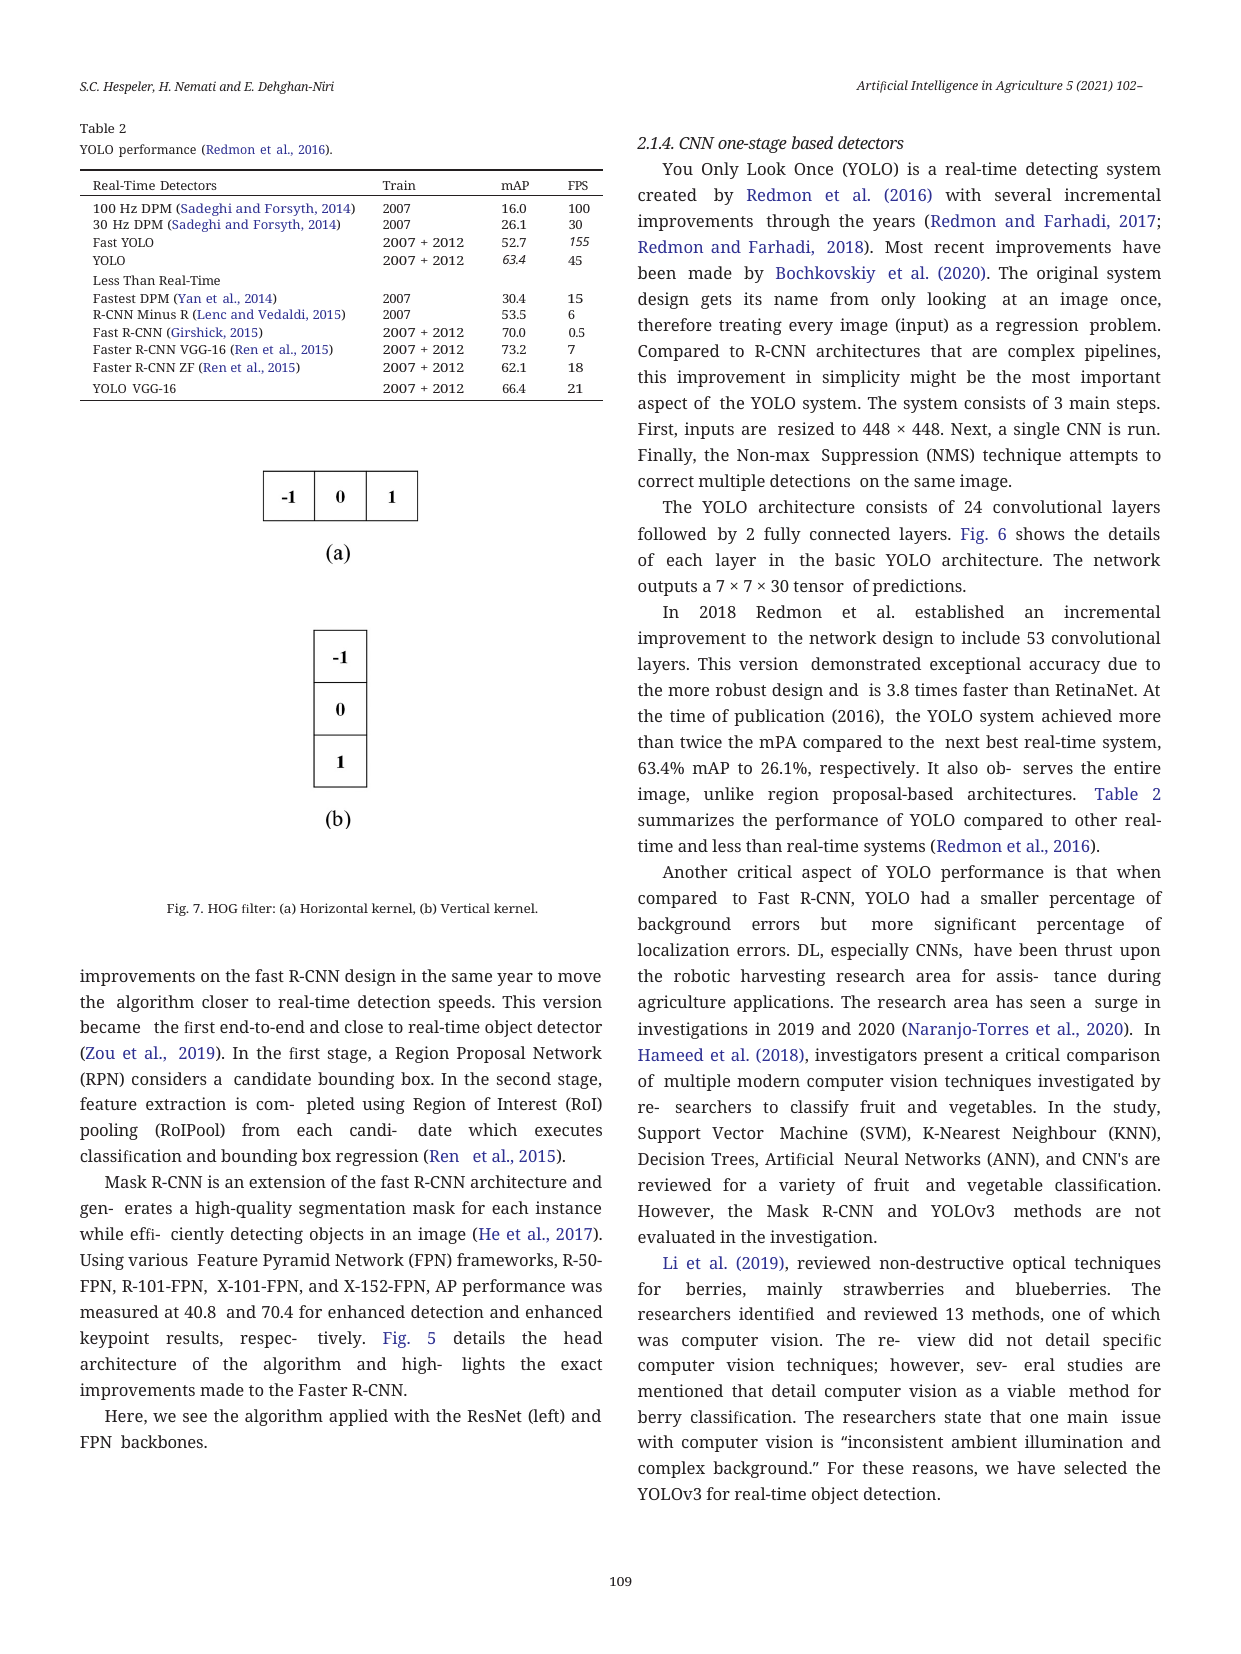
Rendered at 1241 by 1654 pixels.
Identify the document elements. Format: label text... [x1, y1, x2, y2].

table_header mAP [482, 171, 548, 195]
table_cell 2007 [363, 270, 482, 306]
text YOLO performance (Redmon et al., 2016). [79, 141, 607, 158]
text improvements on the fast R-CNN design in the same year to move the algorithm closer to real-time detection speeds. This version became the first end-to-end and close to real-time object detector (Zou et al., 2019). In the first stage, a Region Proposal Network (RPN) considers a candidate bounding box. In the second stage, feature extraction is com- pleted using Region of Interest (RoI) pooling (RoIPool) from each candi- date which executes classification and bounding box regression (Ren et al., 2015). [79, 965, 603, 1167]
text Fig. 7. HOG filter: (a) Horizontal kernel, (b) Vertical kernel. [166, 900, 607, 917]
table_cell YOLO [80, 252, 363, 270]
table_cell 2007 + 2012 [363, 342, 482, 359]
text In 2018 Redmon et al. established an incremental improvement to the network design to include 53 convolutional layers. This version demonstrated exceptional accuracy due to the more robust design and is 3.8 times faster than RetinaNet. At the time of publication (2016), the YOLO system achieved more than twice the mPA compared to the next best real-time system, 63.4% mAP to 26.1%, respectively. It also ob- serves the entire image, unlike region proposal-based architectures. Table 2 summarizes the performance of YOLO compared to other real- time and less than real-time systems (Redmon et al., 2016). [637, 600, 1161, 857]
text Table 2 [79, 121, 607, 138]
table_cell 2007 [363, 196, 482, 216]
table_cell 16.0 [482, 196, 548, 216]
table_cell 18 [549, 360, 603, 377]
table_cell 70.0 [482, 324, 548, 342]
table_cell Faster R-CNN VGG-16 (Ren et al., 2015) [80, 342, 363, 359]
table_cell 2007 + 2012 [363, 324, 482, 342]
table_cell Faster R-CNN ZF (Ren et al., 2015) [80, 360, 363, 377]
table_cell 73.2 [482, 342, 548, 359]
table_header FPS [549, 171, 603, 195]
table_cell 100 [549, 196, 603, 216]
table_cell 66.4 [482, 378, 548, 399]
table_cell 53.5 [482, 306, 548, 324]
text Another critical aspect of YOLO performance is that when compared to Fast R-CNN, YOLO had a smaller percentage of background errors but more significant percentage of localization errors. DL, especially CNNs, have been thrust upon the robotic harvesting research area for assis- tance during agriculture applications. The research area has seen a surge in investigations in 2019 and 2020 (Naranjo-Torres et al., 2020). In Hameed et al. (2018), investigators present a critical comparison of multiple modern computer vision techniques investigated by re- searchers to classify fruit and vegetables. In the study, Support Vector Machine (SVM), K-Nearest Neighbour (KNN), Decision Trees, Artificial Neural Networks (ANN), and CNN's are reviewed for a variety of fruit and vegetable classification. However, the Mask R-CNN and YOLOv3 methods are not evaluated in the investigation. [637, 861, 1161, 1248]
table_cell 45 [549, 252, 603, 270]
text Mask R-CNN is an extension of the fast R-CNN architecture and gen- erates a high-quality segmentation mask for each instance while effi- ciently detecting objects in an image (He et al., 2017). Using various Feature Pyramid Network (FPN) frameworks, R-50-FPN, R-101-FPN, X-101-FPN, and X-152-FPN, AP performance was measured at 40.8 and 70.4 for enhanced detection and enhanced keypoint results, respec- tively. Fig. 5 details the head architecture of the algorithm and high- lights the exact improvements made to the Faster R-CNN. [79, 1171, 603, 1402]
table_cell Less Than Real-Time Fastest DPM (Yan et al., 2014) [80, 270, 363, 306]
table_cell YOLO VGG-16 [80, 378, 363, 399]
text The YOLO architecture consists of 24 convolutional layers followed by 2 fully connected layers. Fig. 6 shows the details of each layer in the basic YOLO architecture. The network outputs a 7 × 7 × 30 tensor of predictions. [637, 496, 1161, 597]
table_cell 30 Hz DPM (Sadeghi and Forsyth, 2014) [80, 216, 363, 234]
table_cell 7 [549, 342, 603, 359]
table_cell R-CNN Minus R (Lenc and Vedaldi, 2015) [80, 306, 363, 324]
table_header Real-Time Detectors [80, 171, 363, 195]
table_cell 63.4 [482, 252, 548, 270]
table_cell Fast R-CNN (Girshick, 2015) [80, 324, 363, 342]
table_cell 2007 + 2012 [363, 378, 482, 399]
table_cell 100 Hz DPM (Sadeghi and Forsyth, 2014) [80, 196, 363, 216]
table_cell 2007 + 2012 [363, 360, 482, 377]
text Here, we see the algorithm applied with the ResNet (left) and FPN backbones. [79, 1405, 602, 1454]
table_cell 0.5 [549, 324, 603, 342]
table_cell 30 [549, 216, 603, 234]
table_cell 62.1 [482, 360, 548, 377]
table_cell 2007 [363, 216, 482, 234]
table_cell 6 [549, 306, 603, 324]
table_cell 26.1 [482, 216, 548, 234]
text Li et al. (2019), reviewed non-destructive optical techniques for berries, mainly strawberries and blueberries. The researchers identified and reviewed 13 methods, one of which was computer vision. The re- view did not detail specific computer vision techniques; however, sev- eral studies are mentioned that detail computer vision as a viable method for berry classification. The researchers state that one main issue with computer vision is “inconsistent ambient illumination and complex background.” For these reasons, we have selected the YOLOv3 for real-time object detection. [637, 1251, 1161, 1505]
table_cell Fast YOLO [80, 234, 363, 252]
table_cell 15 [549, 270, 603, 306]
table_cell 2007 [363, 306, 482, 324]
table_cell 2007 + 2012 [363, 234, 482, 252]
table_cell 155 [549, 234, 603, 252]
table_cell 30.4 [482, 270, 548, 306]
table_header Train [363, 171, 482, 195]
picture [262, 470, 419, 829]
list CNN one-stage based detectors [637, 132, 1173, 154]
table_cell 2007 + 2012 [363, 252, 482, 270]
table_cell 21 [549, 378, 603, 399]
text You Only Look Once (YOLO) is a real-time detecting system created by Redmon et al. (2016) with several incremental improvements through the years (Redmon and Farhadi, 2017; Redmon and Farhadi, 2018). Most recent improvements have been made by Bochkovskiy et al. (2020). The original system design gets its name from only looking at an image once, therefore treating every image (input) as a regression problem. Compared to R-CNN architectures that are complex pipelines, this improvement in simplicity might be the most important aspect of the YOLO system. The system consists of 3 main steps. First, inputs are resized to 448 × 448. Next, a single CNN is run. Finally, the Non-max Suppression (NMS) technique attempts to correct multiple detections on the same image. [637, 157, 1161, 492]
table_cell 52.7 [482, 234, 548, 252]
